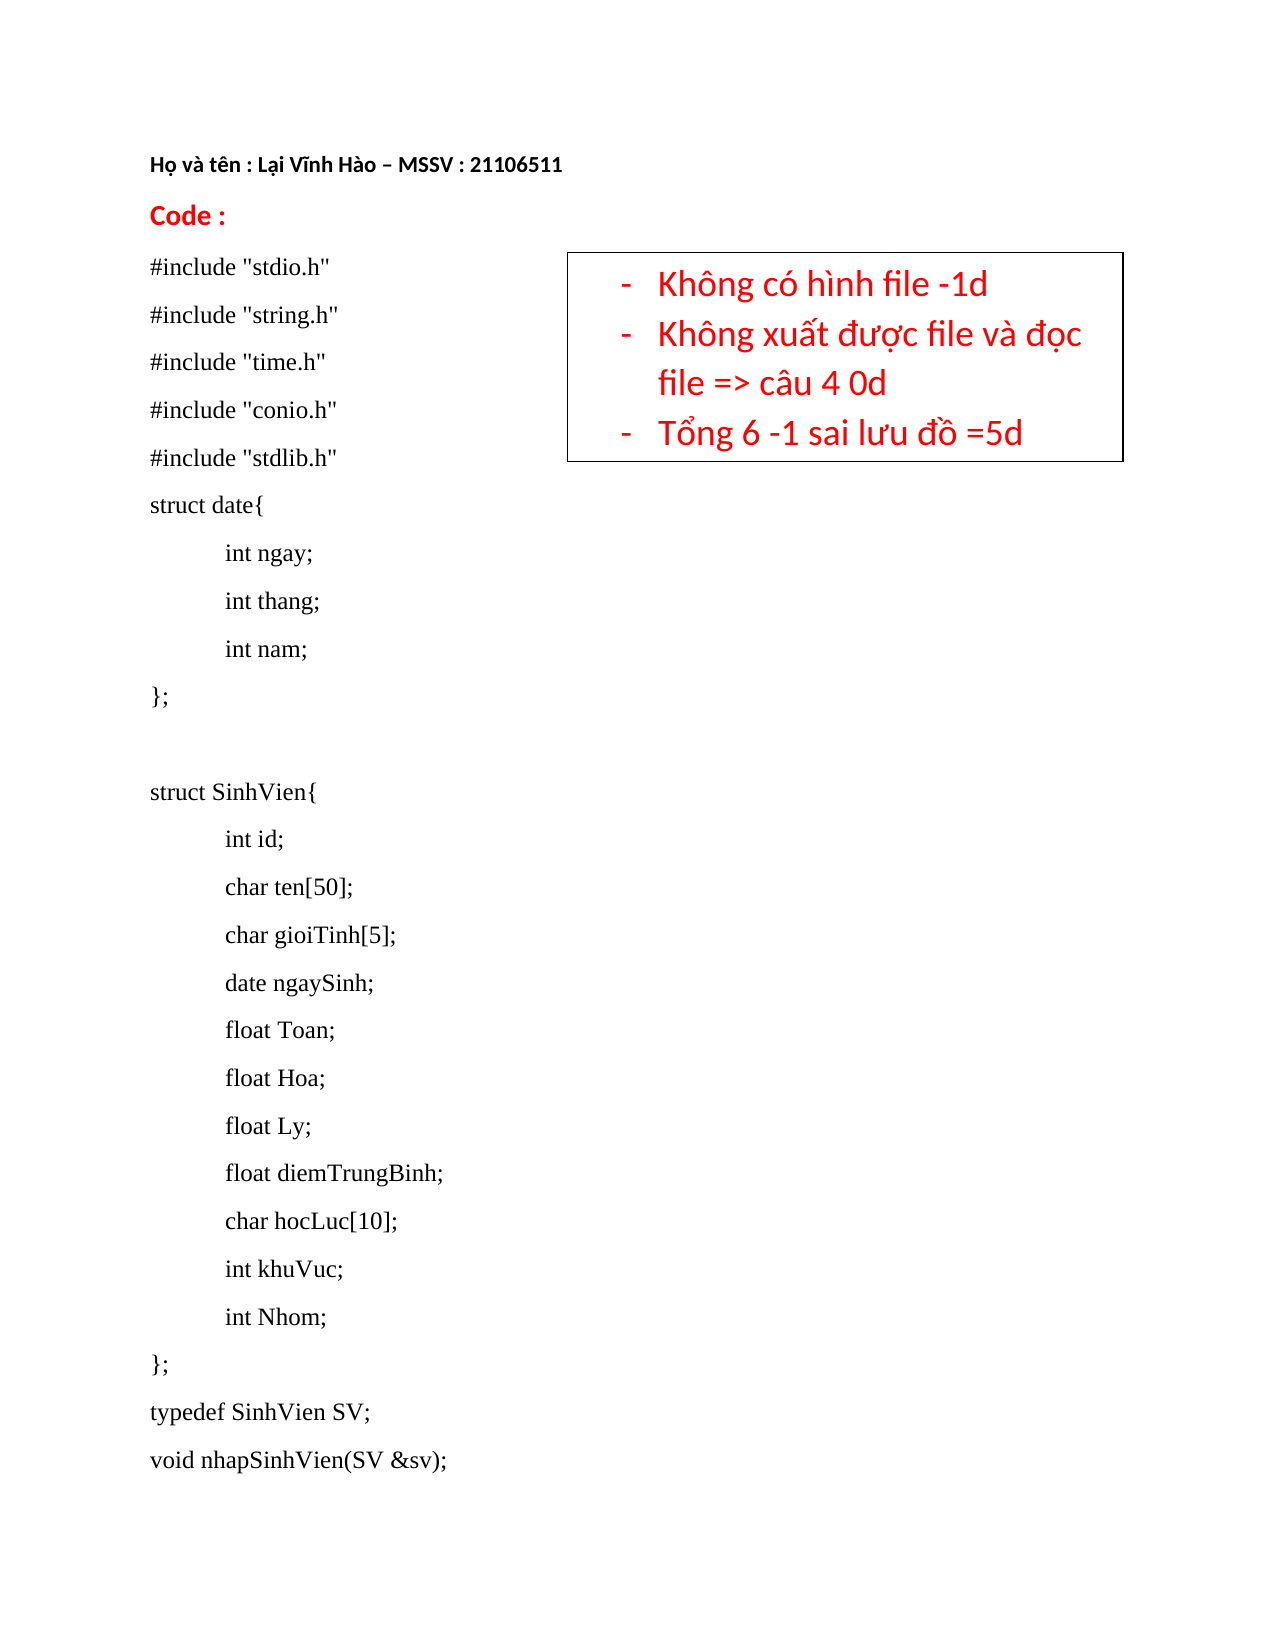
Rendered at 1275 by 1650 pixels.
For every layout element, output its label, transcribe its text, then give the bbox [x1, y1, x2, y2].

text struct date{ [150, 491, 1125, 519]
text date ngaySinh; [150, 968, 1125, 996]
text float diemTrungBinh; [150, 1158, 1125, 1187]
text char ten[50]; [150, 872, 1125, 901]
text char gioiTinh[5]; [150, 920, 1125, 949]
text int khuVuc; [150, 1254, 1125, 1283]
text }; [150, 1349, 1125, 1378]
text float Ly; [150, 1111, 1125, 1139]
text void nhapSinhVien(SV &sv); [150, 1445, 1125, 1473]
text }; [150, 681, 1125, 710]
text struct SinhVien{ [150, 777, 1125, 806]
text #include "time.h" [150, 347, 567, 376]
text #include "string.h" [150, 300, 567, 328]
list #include "stdio.h" [150, 252, 567, 281]
text typedef SinhVien SV; [150, 1397, 1125, 1426]
text int id; [150, 824, 1125, 853]
text #include "stdlib.h" [150, 443, 1125, 472]
text int ngay; [150, 538, 1125, 567]
text char hocLuc[10]; [150, 1206, 1125, 1235]
text int nam; [150, 634, 1125, 662]
text float Toan; [150, 1015, 1125, 1044]
text Code : [150, 197, 1125, 232]
text float Hoa; [150, 1063, 1125, 1092]
text Họ và tên : Lại Vĩnh Hào – MSSV : 21106511 [150, 150, 1125, 178]
text int thang; [150, 586, 1125, 615]
text #include "conio.h" [150, 395, 567, 424]
text int Nhom; [150, 1302, 1125, 1330]
